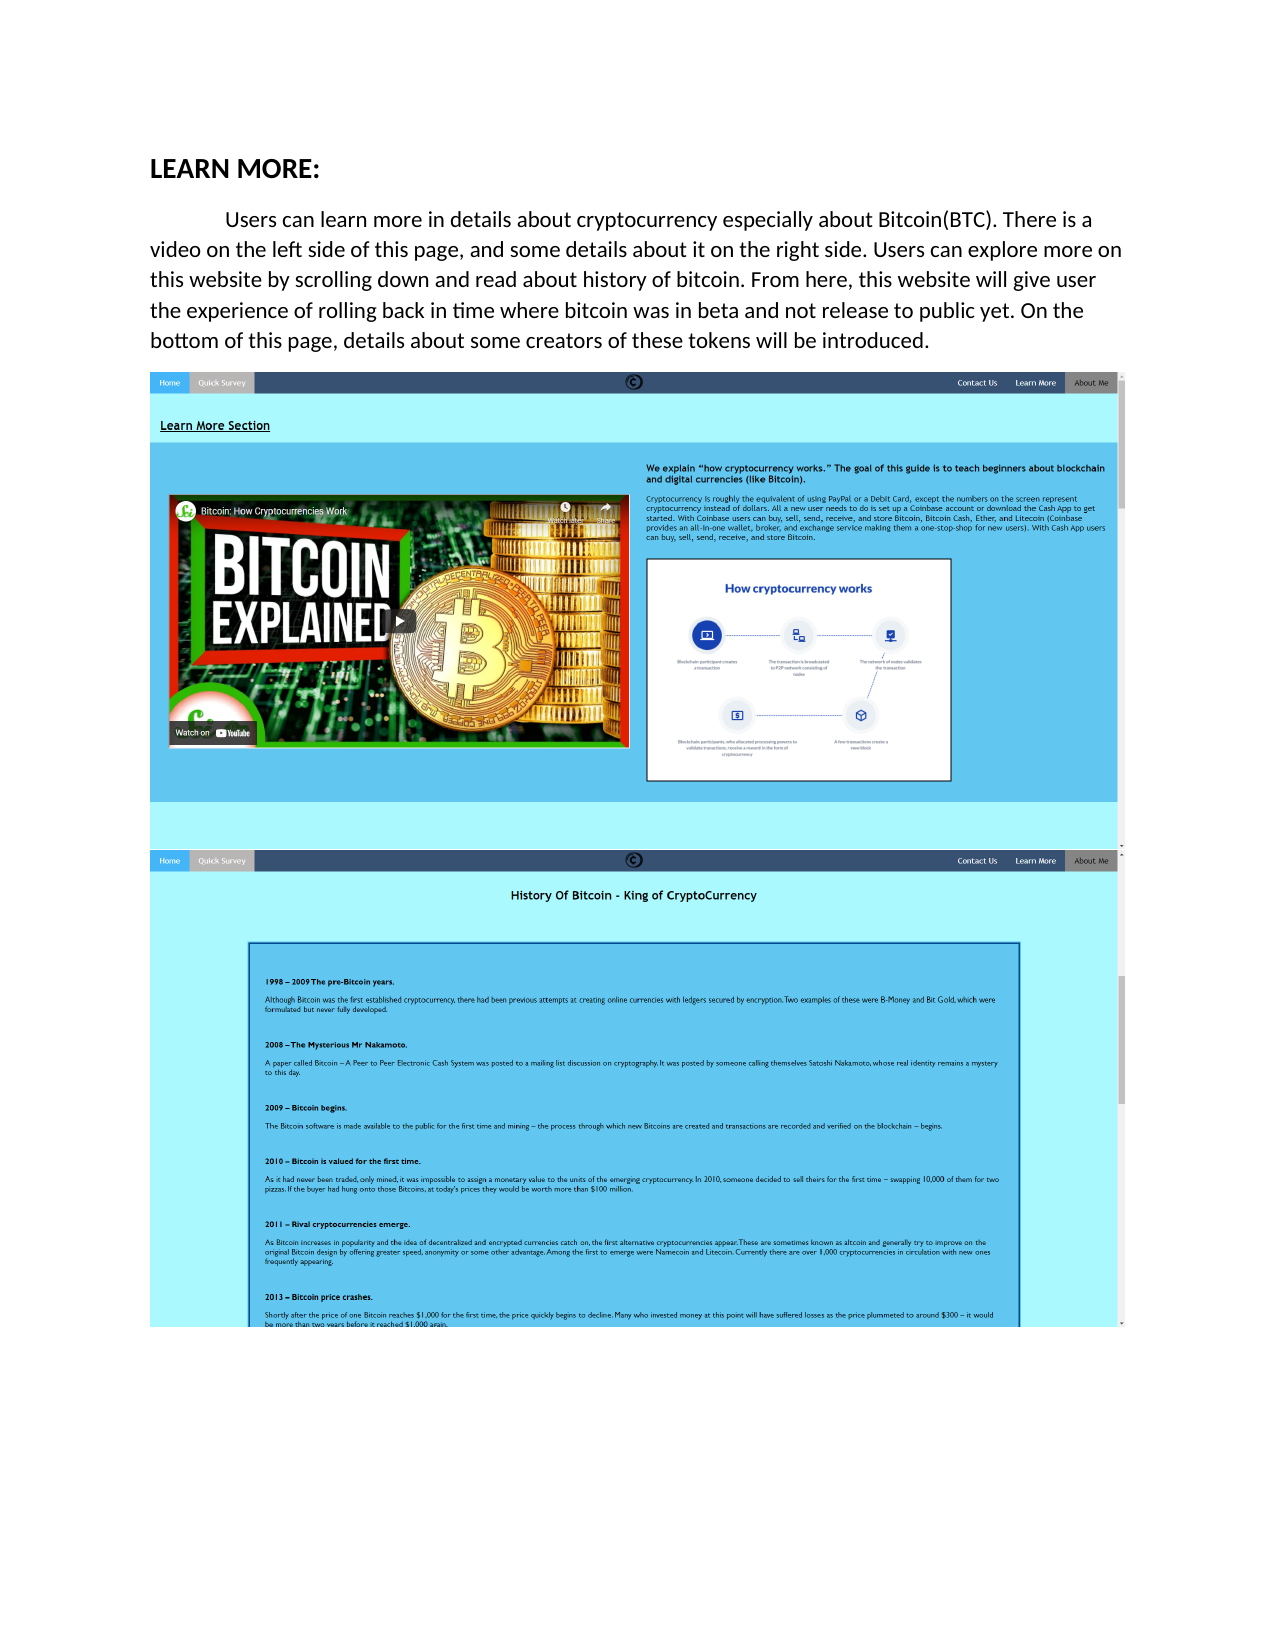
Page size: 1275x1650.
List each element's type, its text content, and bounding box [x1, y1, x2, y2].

picture [150, 372, 1125, 849]
picture [150, 850, 1125, 1327]
text Users can learn more in details about cryptocurrency especially about Bitcoin(BTC). There is a video on the left side of this page, and some details about it on the right side. Users can explore more on this website by scrolling down and read about history of bitcoin. From here, this website will give user the experience of rolling back in time where bitcoin was in beta and not release to public yet. On the bottom of this page, details about some creators of these tokens will be introduced. [150, 205, 1125, 354]
text LEARN MORE: [150, 150, 1125, 186]
